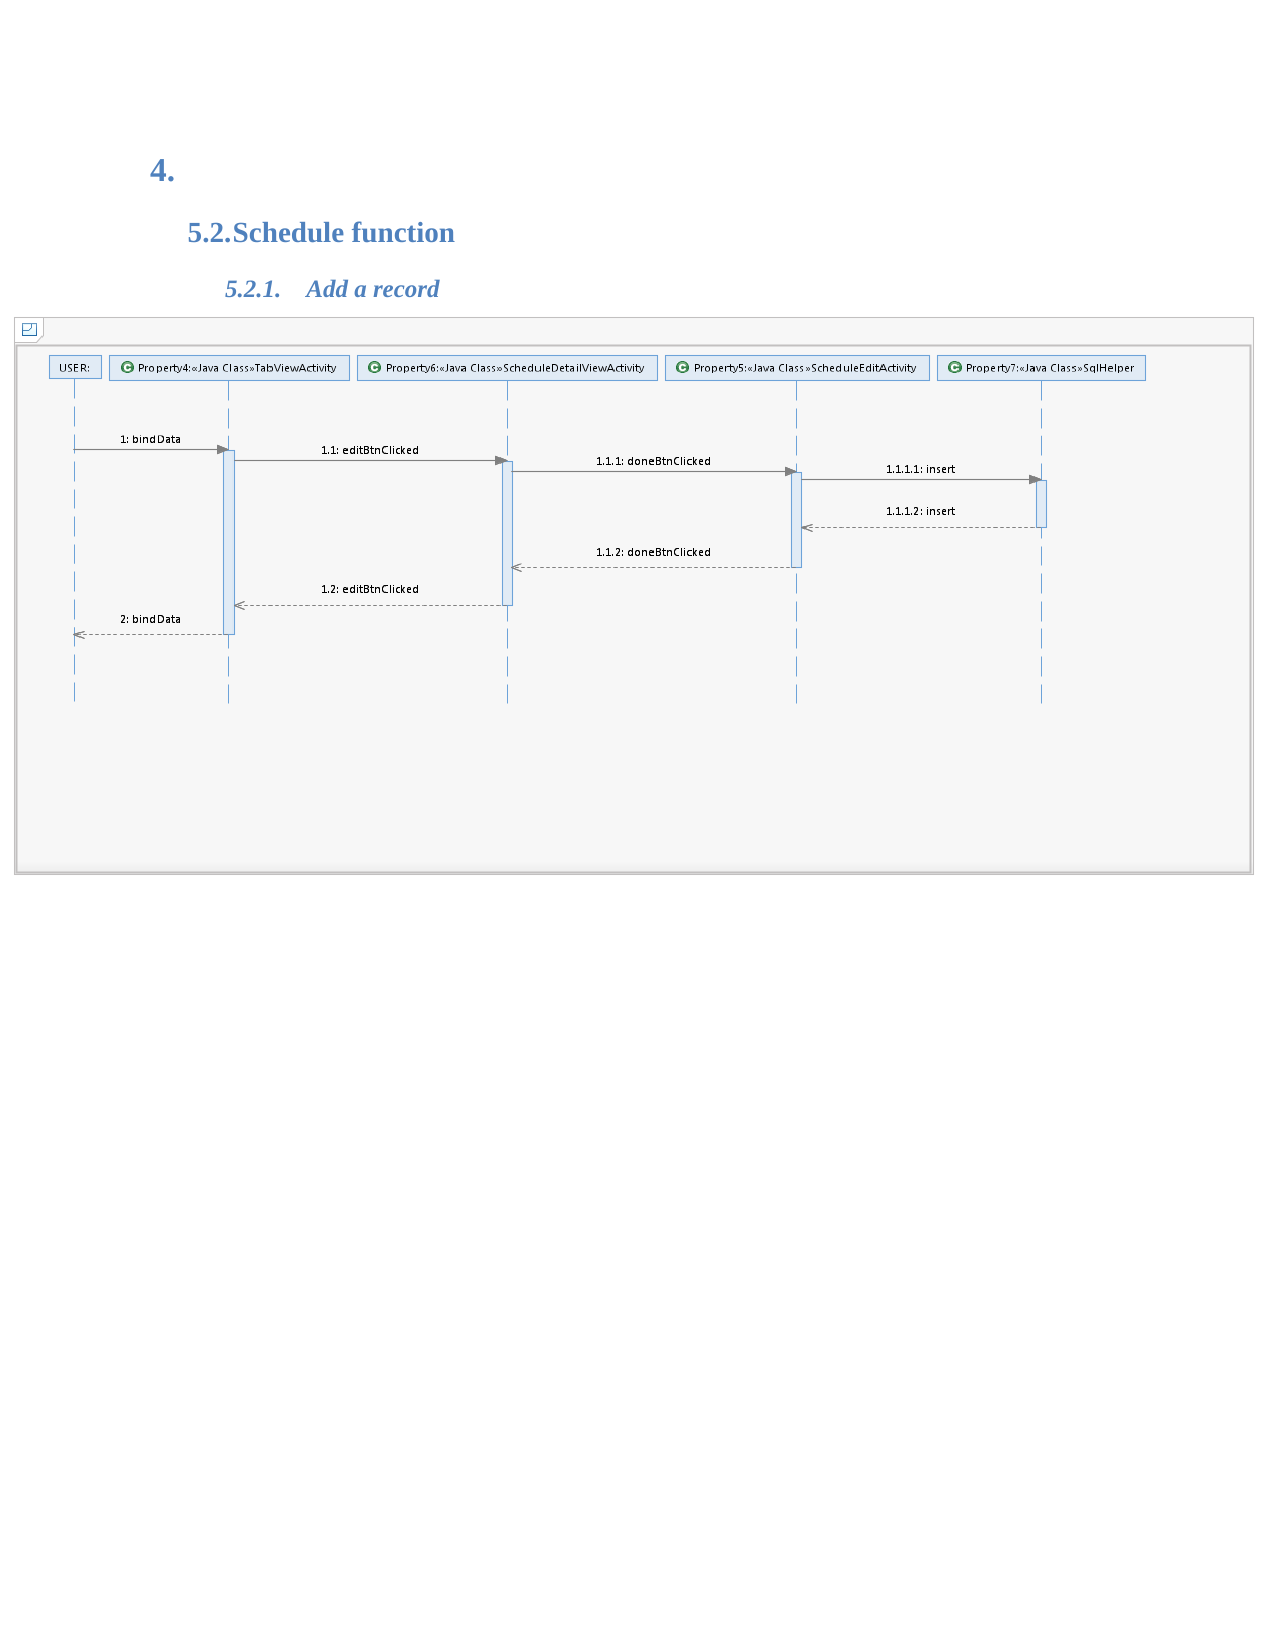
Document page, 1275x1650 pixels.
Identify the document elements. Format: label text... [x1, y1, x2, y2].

picture [4, 307, 1264, 884]
subtitle Schedule function [187, 215, 1125, 248]
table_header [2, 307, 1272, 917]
subtitle Add a record [225, 274, 1125, 303]
